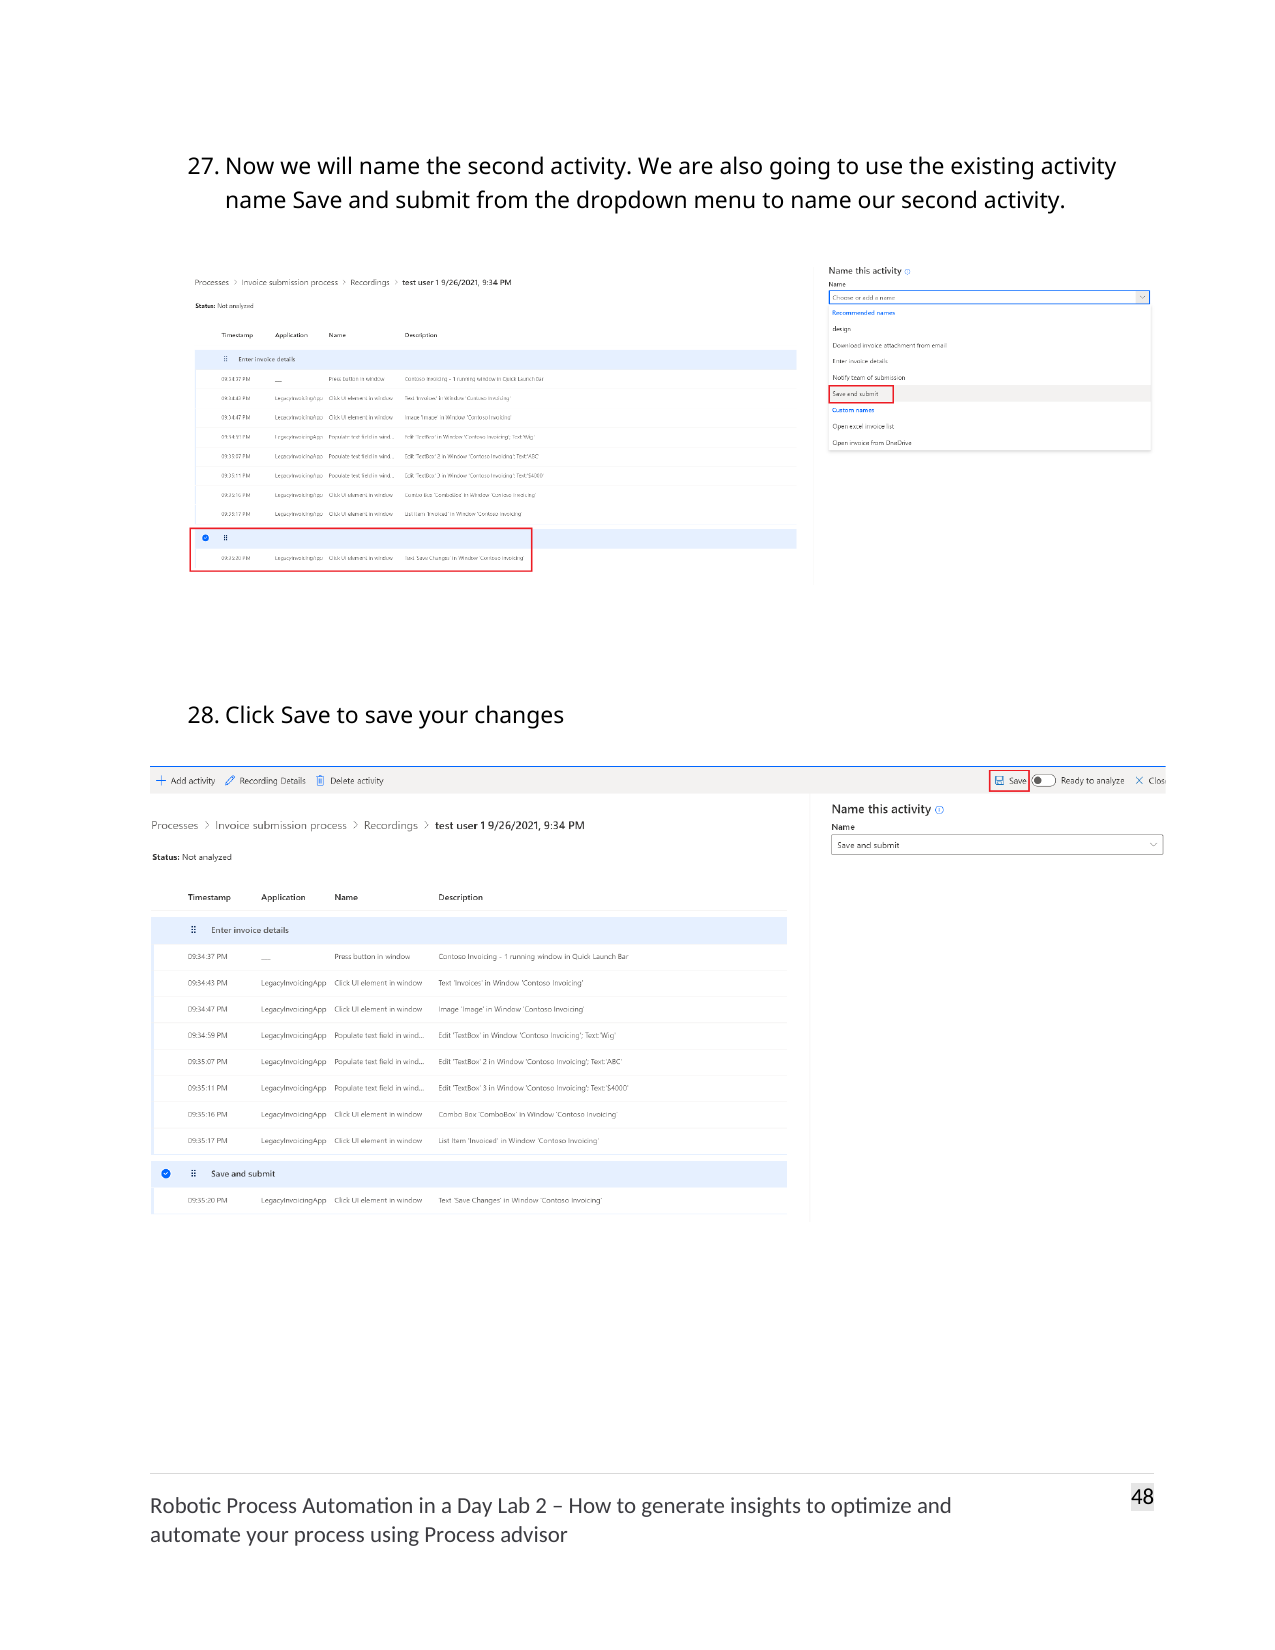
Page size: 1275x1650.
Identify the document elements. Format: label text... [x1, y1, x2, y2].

list Click Save to save your changes [187, 699, 1125, 730]
list Now we will name the second activity. We are also going to use the existing activity name Save and submit from the dropdown menu to name our second activity. [187, 150, 1125, 215]
picture [187, 267, 1163, 630]
picture [150, 766, 1166, 1222]
